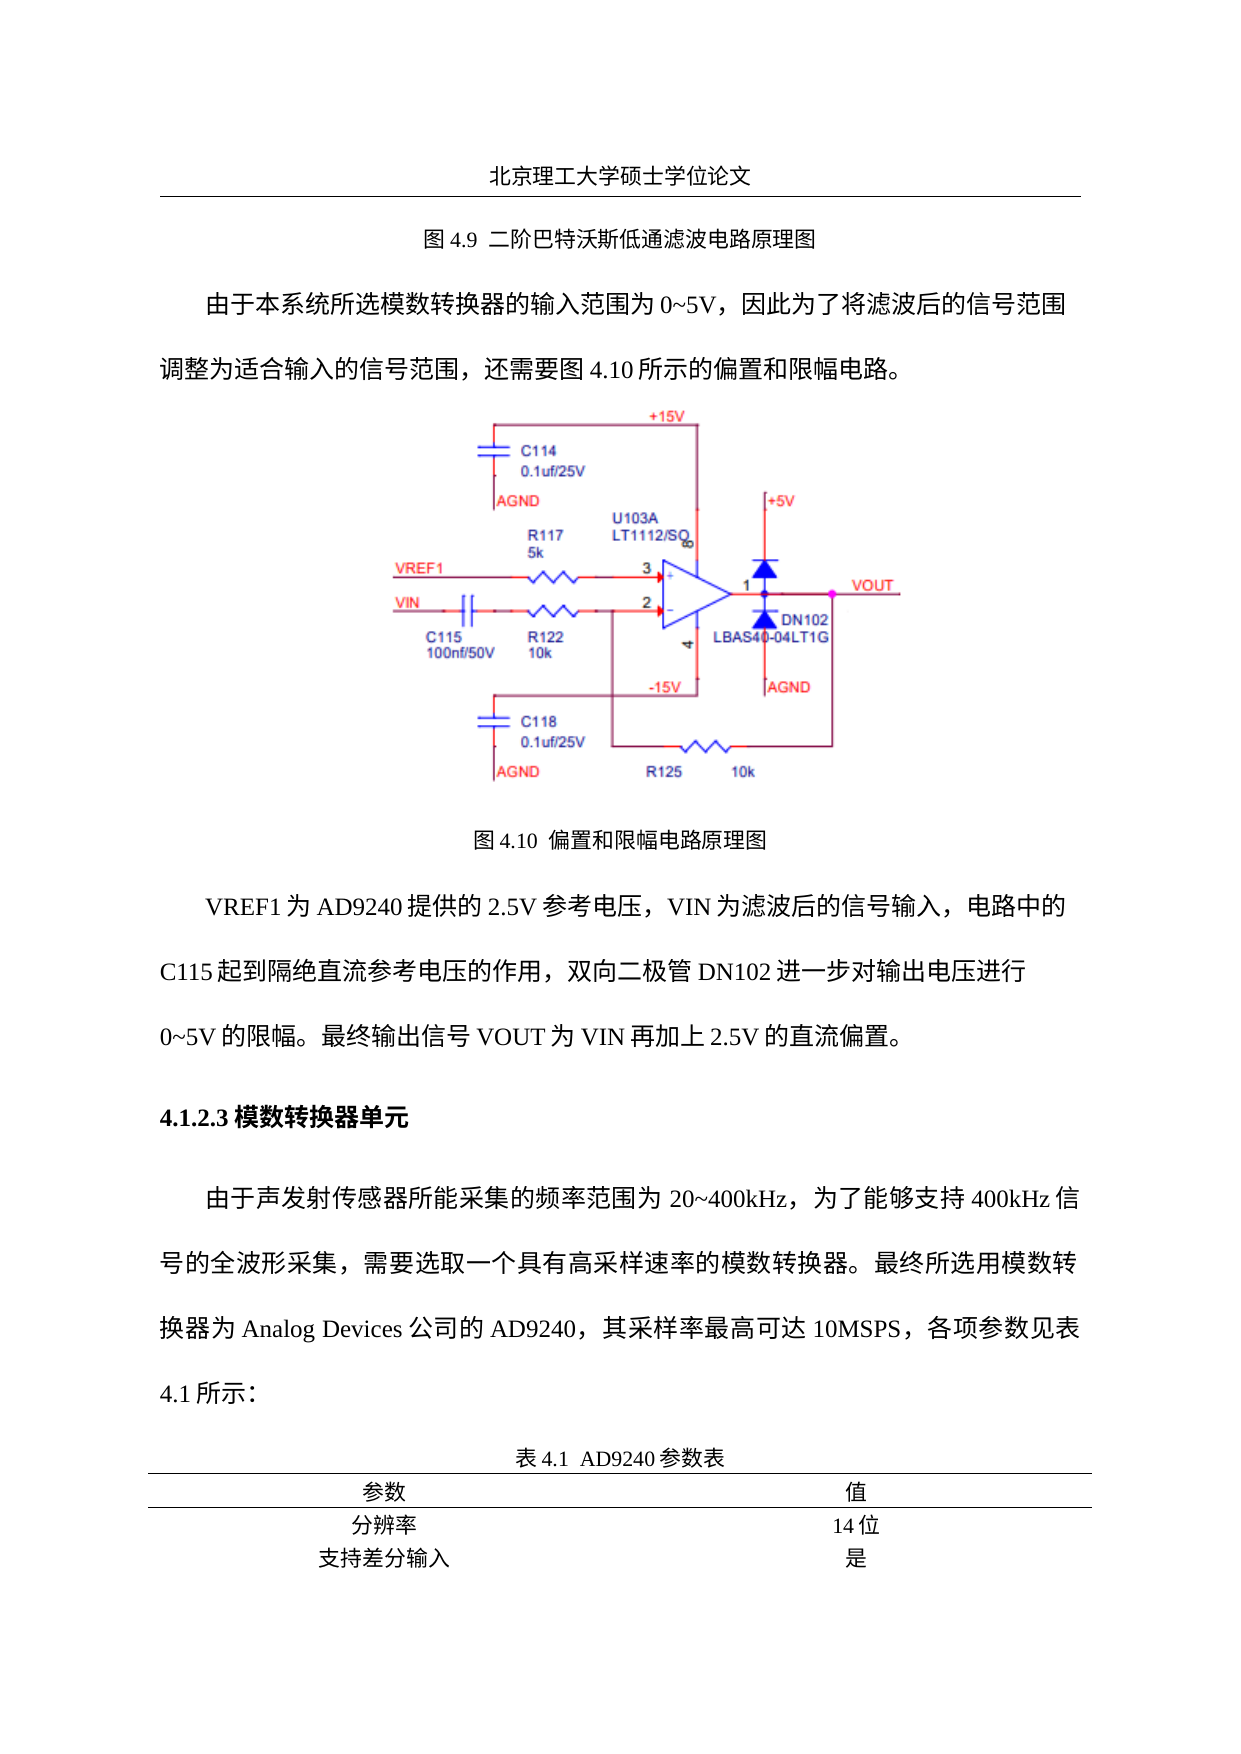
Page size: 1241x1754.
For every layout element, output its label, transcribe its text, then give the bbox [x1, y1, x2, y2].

table_cell 支持差分输入 [148, 1540, 620, 1573]
text 图4.9 二阶巴特沃斯低通滤波电路原理图 [159, 222, 1081, 254]
table_header 参数 [148, 1474, 620, 1507]
text 4.1.2.3 模数转换器单元 [159, 1083, 1081, 1148]
table_cell 14位 [620, 1508, 1092, 1540]
text 由于本系统所选模数转换器的输入范围为0~5V，因此为了将滤波后的信号范围调整为适合输入的信号范围，还需要图4.10所示的偏置和限幅电路。 [159, 271, 1081, 401]
text 由于声发射传感器所能采集的频率范围为20~400kHz，为了能够支持400kHz信号的全波形采集，需要选取一个具有高采样速率的模数转换器。最终所选用模数转换器为Analog Devices公司的AD9240，其采样率最高可达10MSPS，各项参数见表4.1所示： [159, 1164, 1081, 1424]
table_header 值 [620, 1474, 1092, 1507]
table_cell 分辨率 [148, 1508, 620, 1540]
text 图4.10 偏置和限幅电路原理图 [159, 823, 1081, 856]
table_cell 是 [620, 1540, 1092, 1573]
text 表4.1 AD9240参数表 [159, 1441, 1081, 1473]
picture [376, 400, 910, 796]
text VREF1为AD9240提供的2.5V参考电压，VIN为滤波后的信号输入，电路中的C115起到隔绝直流参考电压的作用，双向二极管DN102进一步对输出电压进行0~5V的限幅。最终输出信号VOUT为VIN再加上2.5V的直流偏置。 [159, 872, 1081, 1067]
